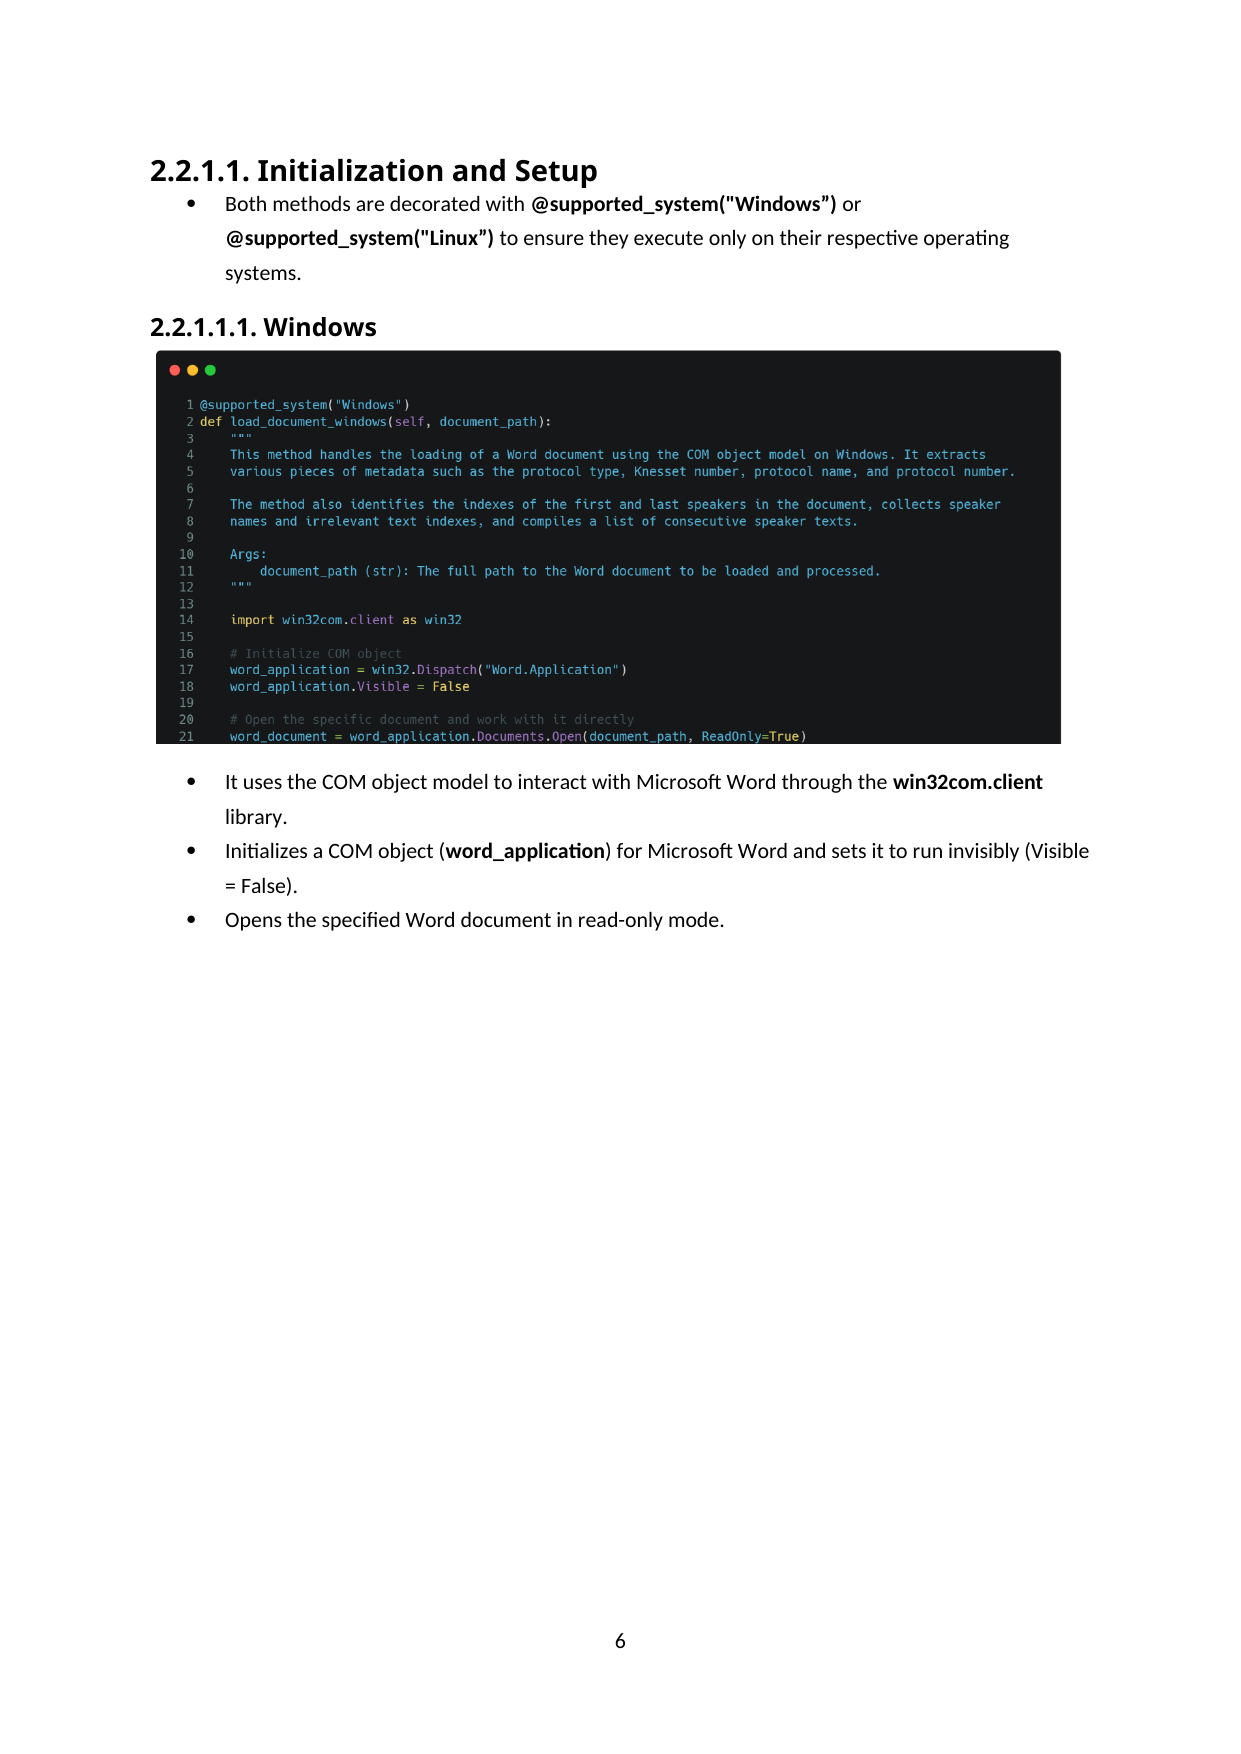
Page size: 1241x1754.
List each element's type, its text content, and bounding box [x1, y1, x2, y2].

list Initializes a COM object (word_application) for Microsoft Word and sets it to run invisibly (Visible = False). [187, 837, 1090, 899]
picture [150, 344, 1067, 744]
subtitle 2.2.1.1. Initialization and Setup [150, 150, 1090, 190]
list Opens the specified Word document in read-only mode. [187, 907, 1090, 933]
list It uses the COM object model to interact with Microsoft Word through the win32com.client library. [187, 768, 1090, 829]
subtitle 2.2.1.1.1. Windows [150, 310, 1090, 344]
list Both methods are decorated with @supported_system("Windows”) or @supported_system("Linux”) to ensure they execute only on their respective operating systems. [187, 190, 1090, 286]
